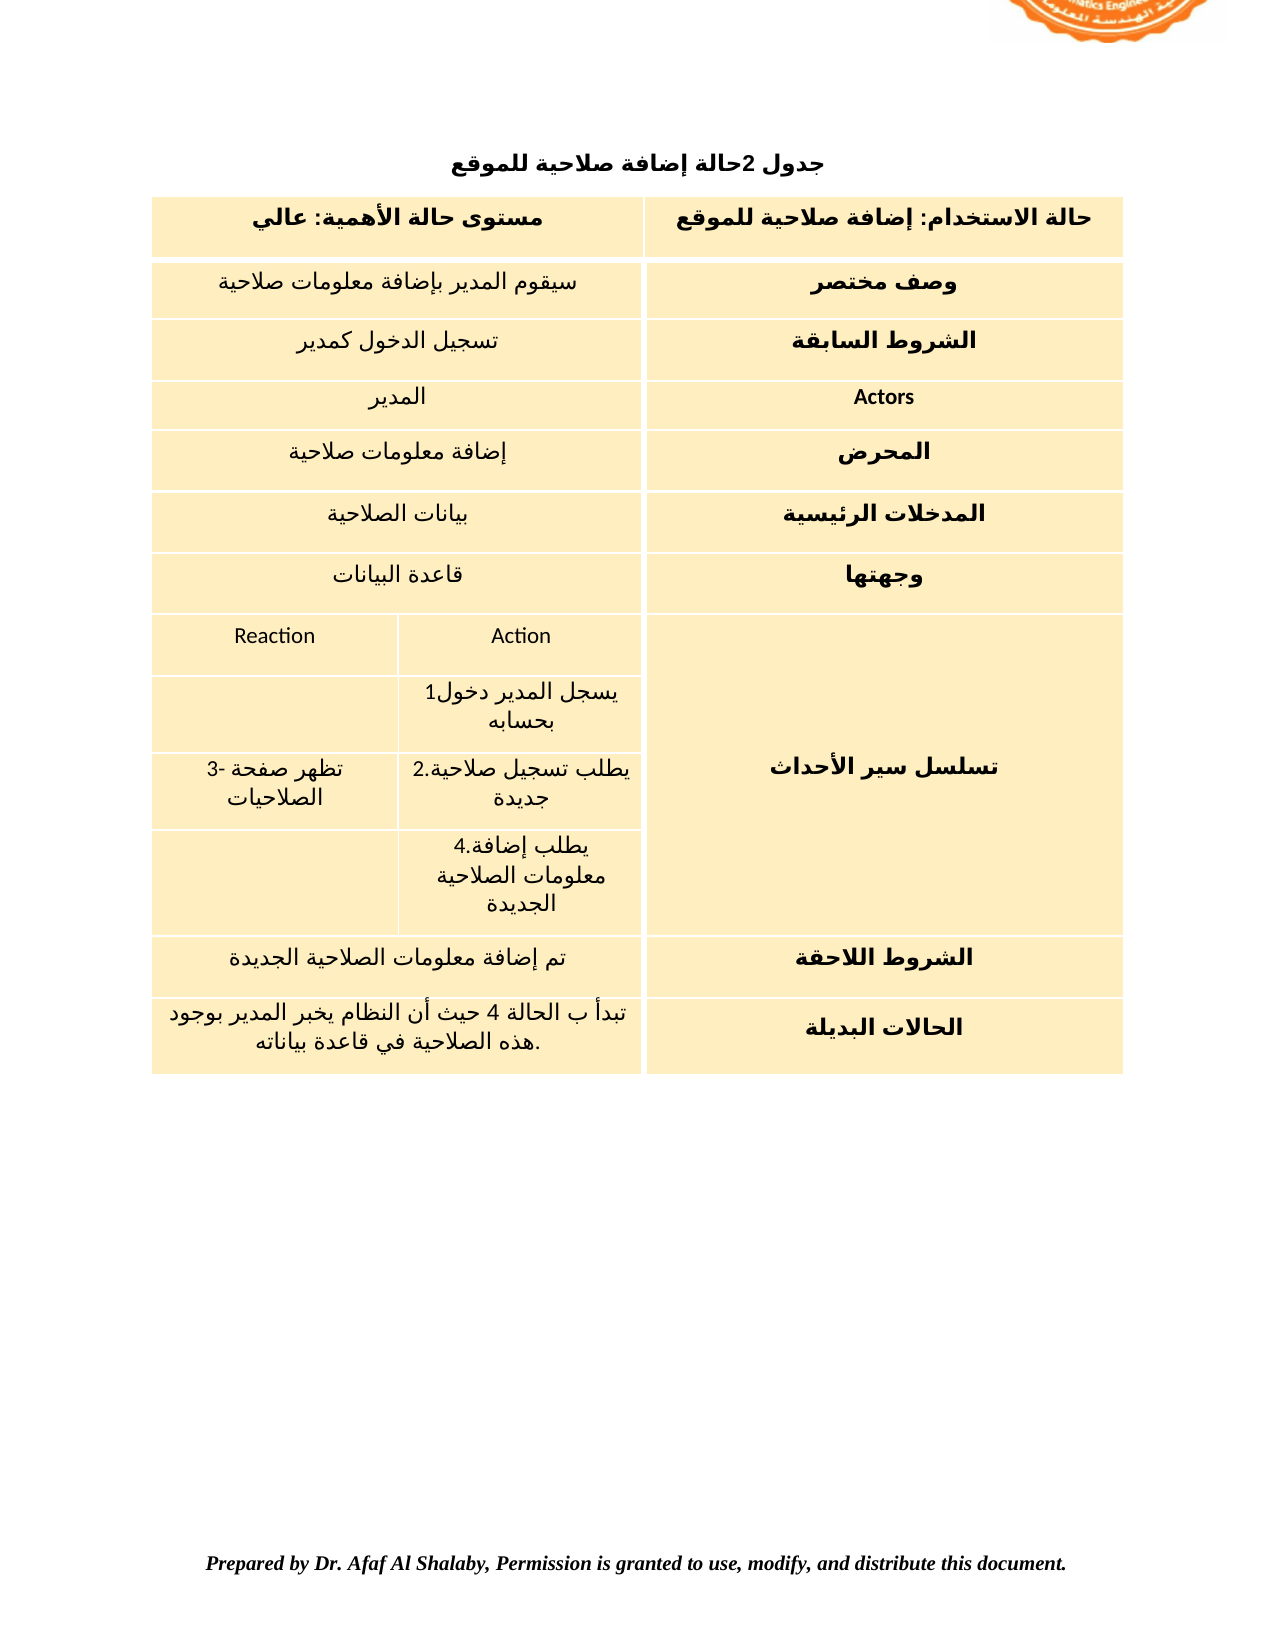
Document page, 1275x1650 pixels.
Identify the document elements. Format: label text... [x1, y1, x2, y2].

table_cell Action [399, 615, 641, 675]
table_header حالة الاستخدام: إضافة صلاحية للموقع [645, 197, 1123, 257]
table_cell الشروط السابقة [647, 320, 1123, 379]
text جدول 2حالة إضافة صلاحية للموقع [150, 150, 1125, 176]
table_header مستوى حالة الأهمية: عالي [152, 197, 643, 257]
table_cell المحرض [647, 431, 1123, 490]
table_cell Actors [647, 382, 1123, 429]
table_cell [152, 831, 398, 935]
table_cell المدير [152, 382, 641, 429]
table_cell سيقوم المدير بإضافة معلومات صلاحية [152, 263, 641, 318]
table_cell تسلسل سير الأحداث [647, 615, 1123, 935]
table_cell وجهتها [647, 554, 1123, 613]
table_cell تم إضافة معلومات الصلاحية الجديدة [152, 937, 641, 997]
table_cell 1يسجل المدير دخول بحسابه [399, 677, 641, 752]
table_cell قاعدة البيانات [152, 554, 641, 613]
table_cell الشروط اللاحقة [647, 937, 1123, 997]
table_cell بيانات الصلاحية [152, 493, 641, 552]
table_cell إضافة معلومات صلاحية [152, 431, 641, 490]
table_cell الحالات البديلة [647, 999, 1123, 1074]
table_cell [152, 677, 398, 752]
table_cell تبدأ ب الحالة 4 حيث أن النظام يخبر المدير بوجود هذه الصلاحية في قاعدة بياناته. [152, 999, 641, 1074]
table_cell Reaction [152, 615, 397, 675]
table_cell 3- تظهر صفحة الصلاحيات [152, 754, 397, 829]
table_cell تسجيل الدخول كمدير [152, 320, 641, 379]
table_cell 2.يطلب تسجيل صلاحية جديدة [399, 754, 641, 829]
picture [988, 0, 1228, 43]
table_cell المدخلات الرئيسية [647, 493, 1123, 552]
table_cell 4.يطلب إضافة معلومات الصلاحية الجديدة [399, 831, 641, 935]
table_cell وصف مختصر [647, 263, 1123, 318]
